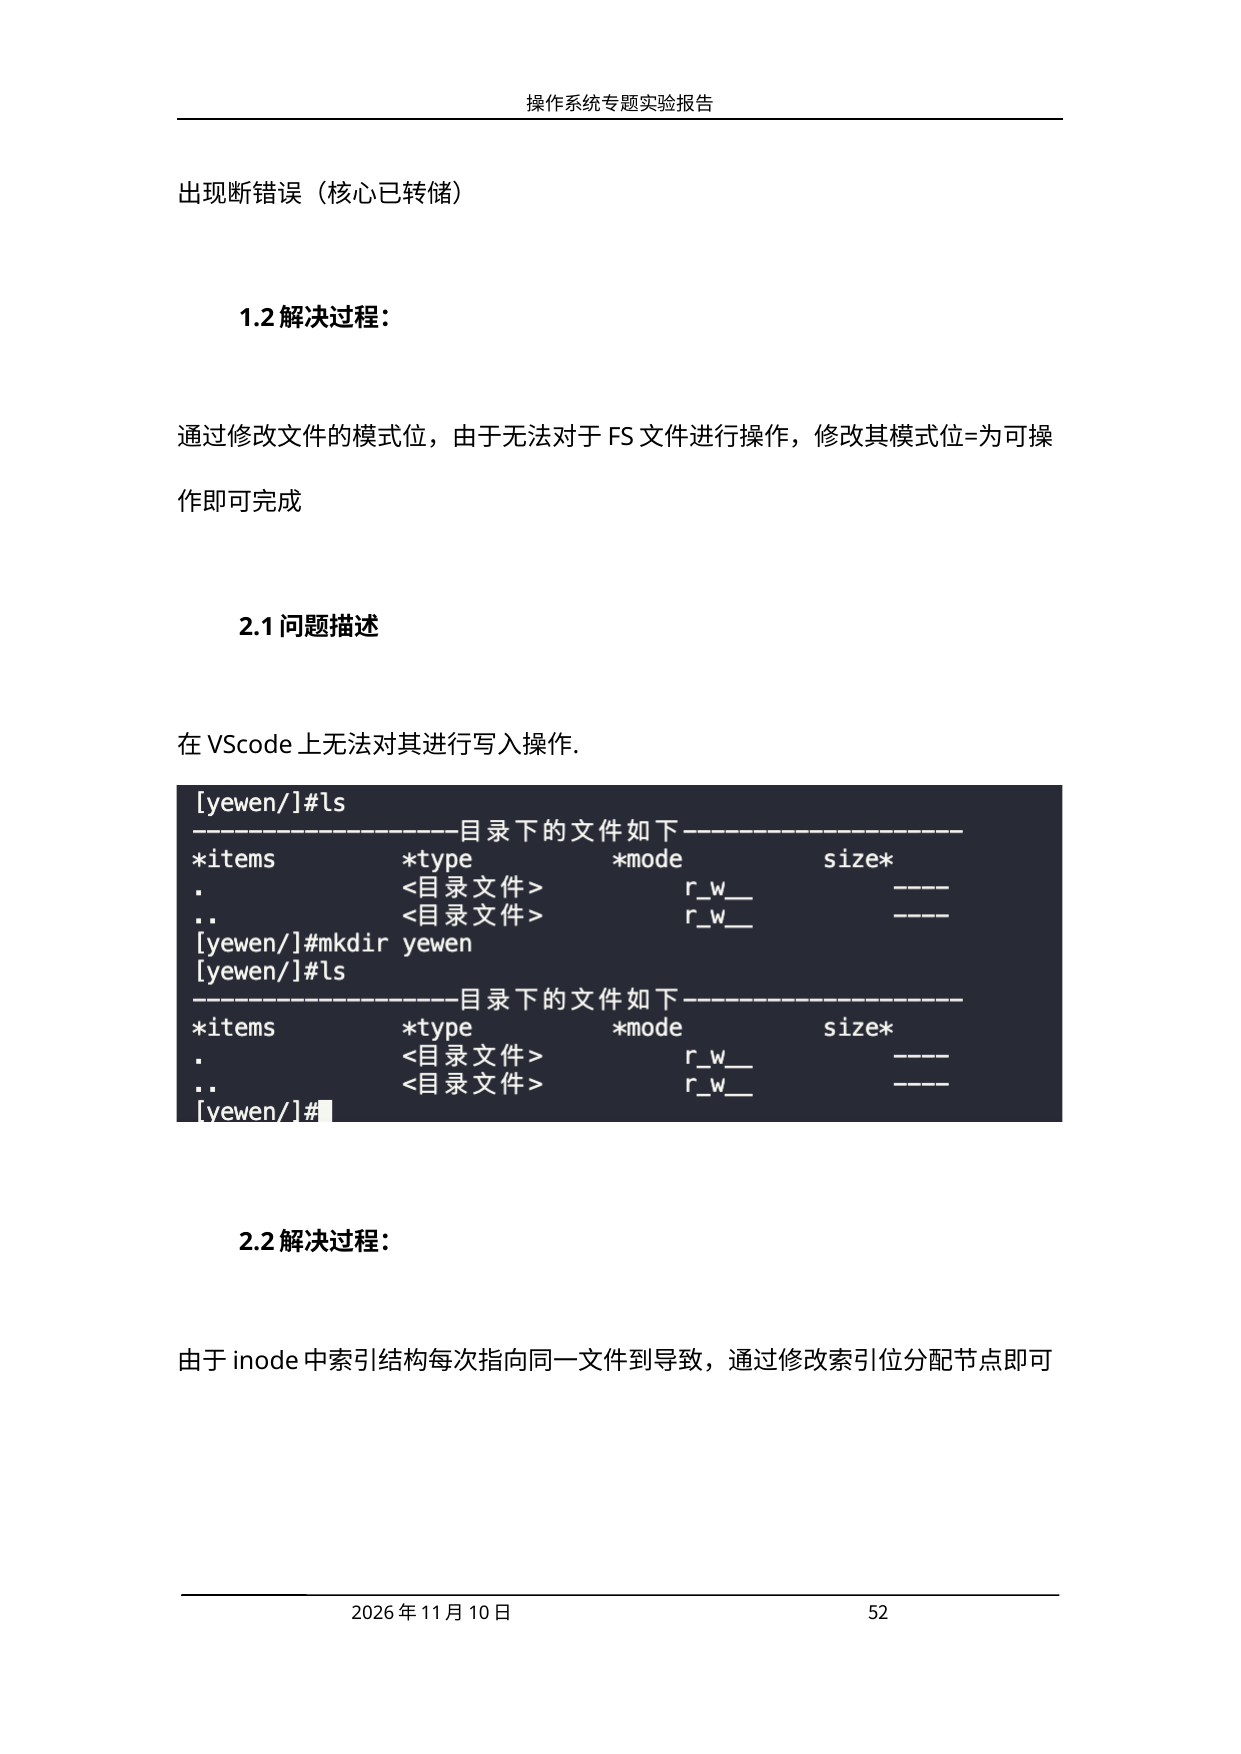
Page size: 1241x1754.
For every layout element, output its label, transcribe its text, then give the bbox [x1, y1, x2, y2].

text 通过修改文件的模式位，由于无法对于FS文件进行操作，修改其模式位=为可操作即可完成 [177, 402, 1063, 532]
subtitle 1.2解决过程： [177, 283, 1063, 348]
text 由于inode中索引结构每次指向同一文件到导致，通过修改索引位分配节点即可 [177, 1326, 1063, 1391]
picture [176, 785, 1063, 1122]
text 在VScode上无法对其进行写入操作. [177, 710, 1063, 775]
text 出现断错误（核心已转储） [177, 159, 1063, 224]
subtitle 2.1问题描述 [177, 592, 1063, 657]
subtitle 2.2解决过程： [177, 1122, 1063, 1272]
